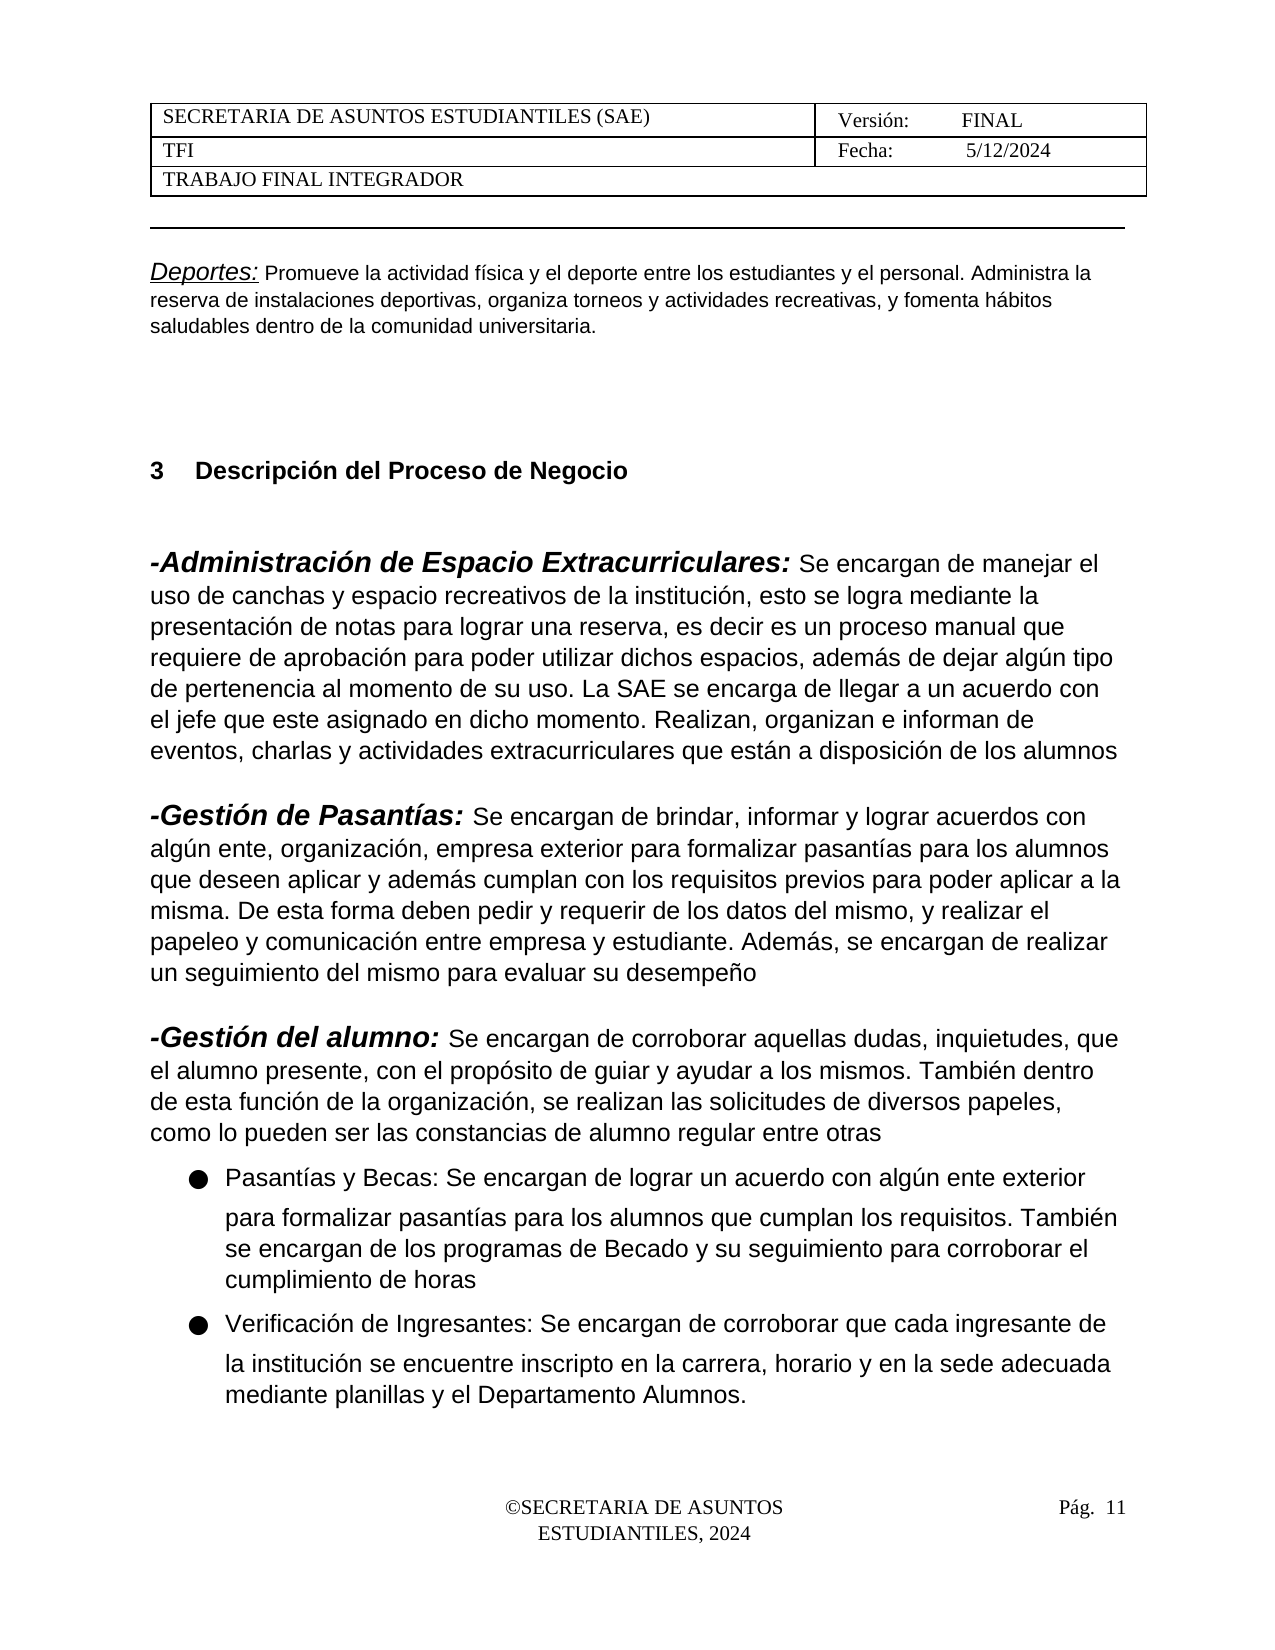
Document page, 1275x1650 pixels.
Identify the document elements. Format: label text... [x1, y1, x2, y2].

text Deportes: Promueve la actividad física y el deporte entre los estudiantes y el personal. Administra la reserva de instalaciones deportivas, organiza torneos y actividades recreativas, y fomenta hábitos saludables dentro de la comunidad universitaria. [150, 257, 1125, 337]
list Verificación de Ingresantes: Se encargan de corroborar que cada ingresante de la institución se encuentre inscripto en la carrera, horario y en la sede adecuada mediante planillas y el Departamento Alumnos. [187, 1296, 1125, 1409]
text -Gestión de Pasantías: Se encargan de brindar, informar y lograr acuerdos con algún ente, organización, empresa exterior para formalizar pasantías para los alumnos que deseen aplicar y además cumplan con los requisitos previos para poder aplicar a la misma. De esta forma deben pedir y requerir de los datos del mismo, y realizar el papeleo y comunicación entre empresa y estudiante. Además, se encargan de realizar un seguimiento del mismo para evaluar su desempeño [150, 798, 1125, 987]
subtitle Descripción del Proceso de Negocio [150, 456, 1125, 484]
text -Gestión del alumno: Se encargan de corroborar aquellas dudas, inquietudes, que el alumno presente, con el propósito de guiar y ayudar a los mismos. También dentro de esta función de la organización, se realizan las solicitudes de diversos papeles, como lo pueden ser las constancias de alumno regular entre otras [150, 1020, 1125, 1147]
list Pasantías y Becas: Se encargan de lograr un acuerdo con algún ente exterior para formalizar pasantías para los alumnos que cumplan los requisitos. También se encargan de los programas de Becado y su seguimiento para corroborar el cumplimiento de horas [187, 1149, 1125, 1293]
text -Administración de Espacio Extracurriculares: Se encargan de manejar el uso de canchas y espacio recreativos de la institución, esto se logra mediante la presentación de notas para lograr una reserva, es decir es un proceso manual que requiere de aprobación para poder utilizar dichos espacios, además de dejar algún tipo de pertenencia al momento de su uso. La SAE se encarga de llegar a un acuerdo con el jefe que este asignado en dicho momento. Realizan, organizan e informan de eventos, charlas y actividades extracurriculares que están a disposición de los alumnos [150, 545, 1125, 764]
